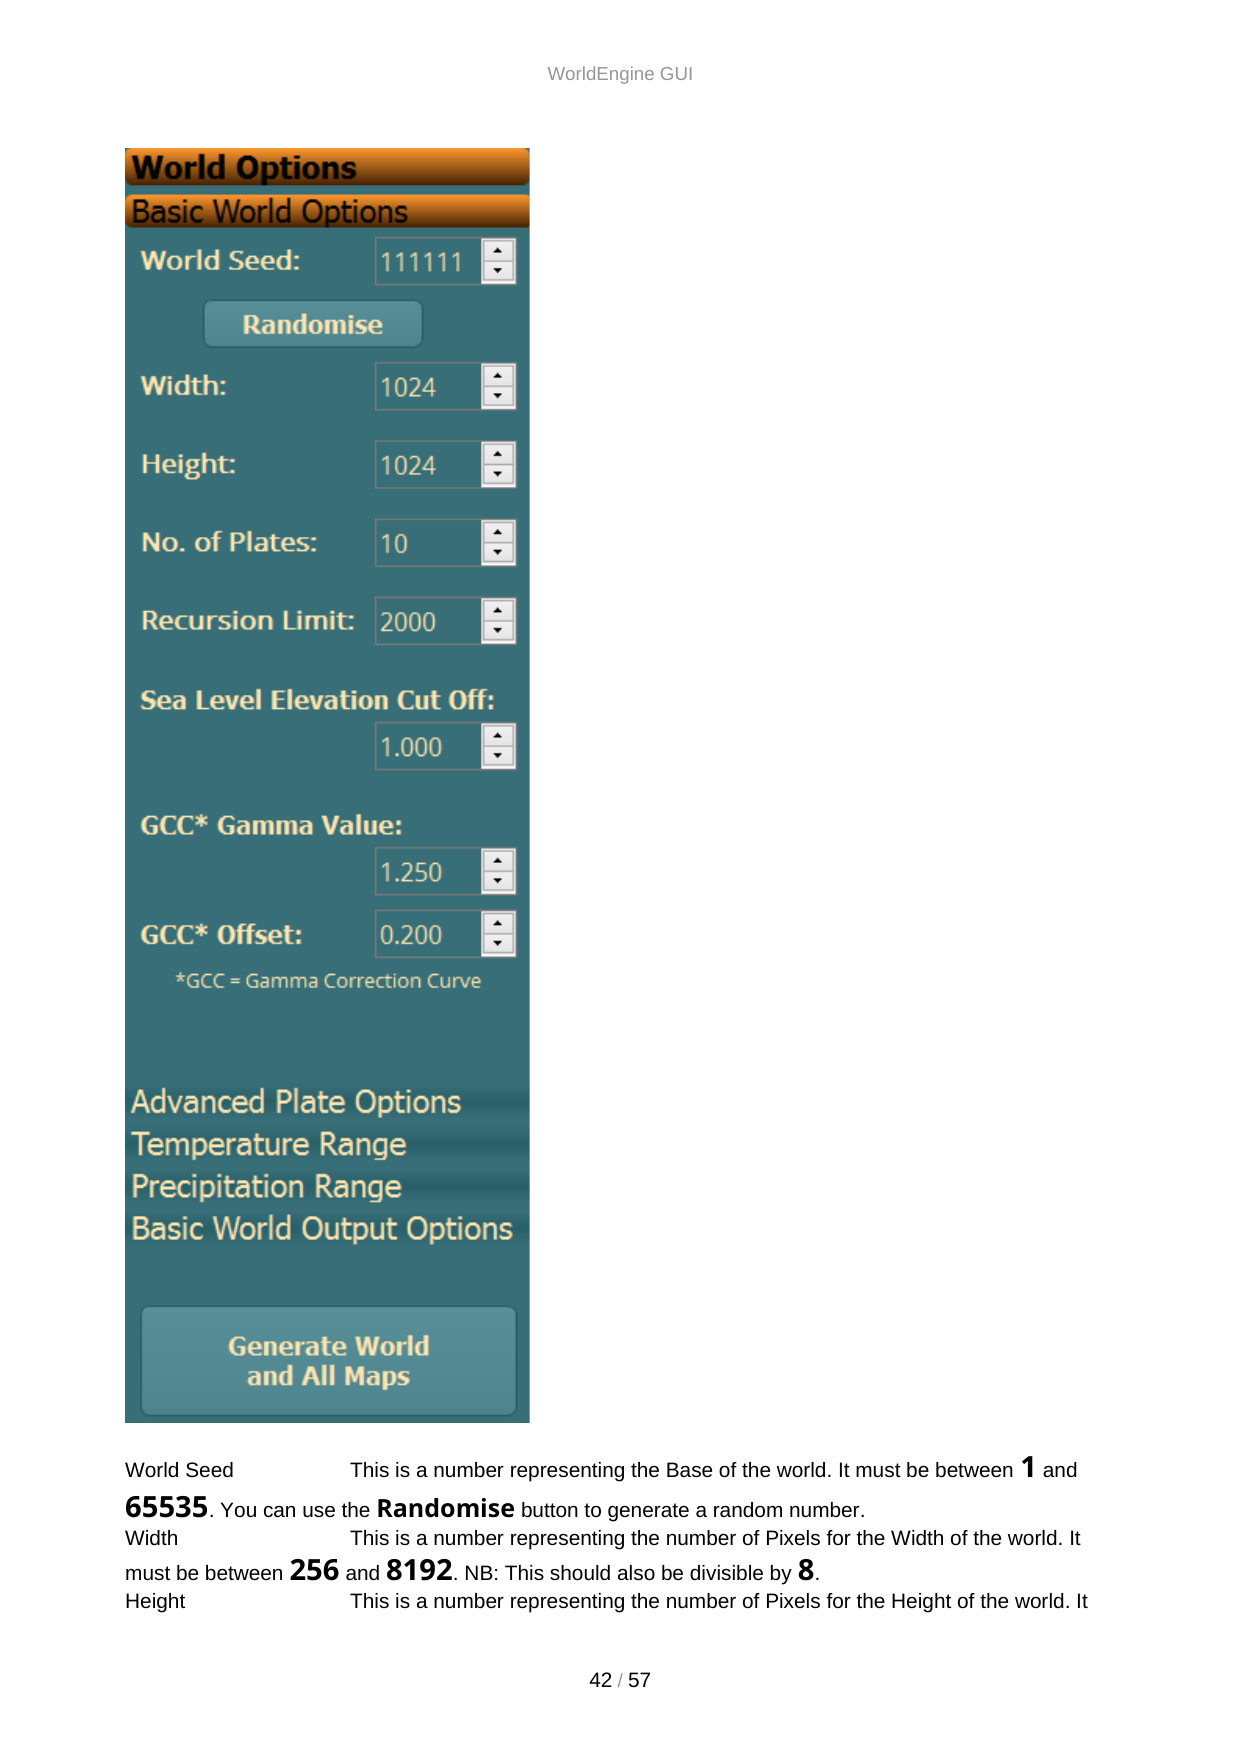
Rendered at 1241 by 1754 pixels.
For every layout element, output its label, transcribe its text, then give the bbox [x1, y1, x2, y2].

text Width This is a number representing the number of Pixels for the Width of the world. It must be between 256 and 8192. NB: This should also be divisible by 8. [125, 1526, 1115, 1589]
text World Seed This is a number representing the Base of the world. It must be between 1 and 65535. You can use the Randomise button to generate a random number. [125, 1446, 1115, 1526]
picture [125, 148, 530, 1423]
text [125, 1589, 1115, 1613]
